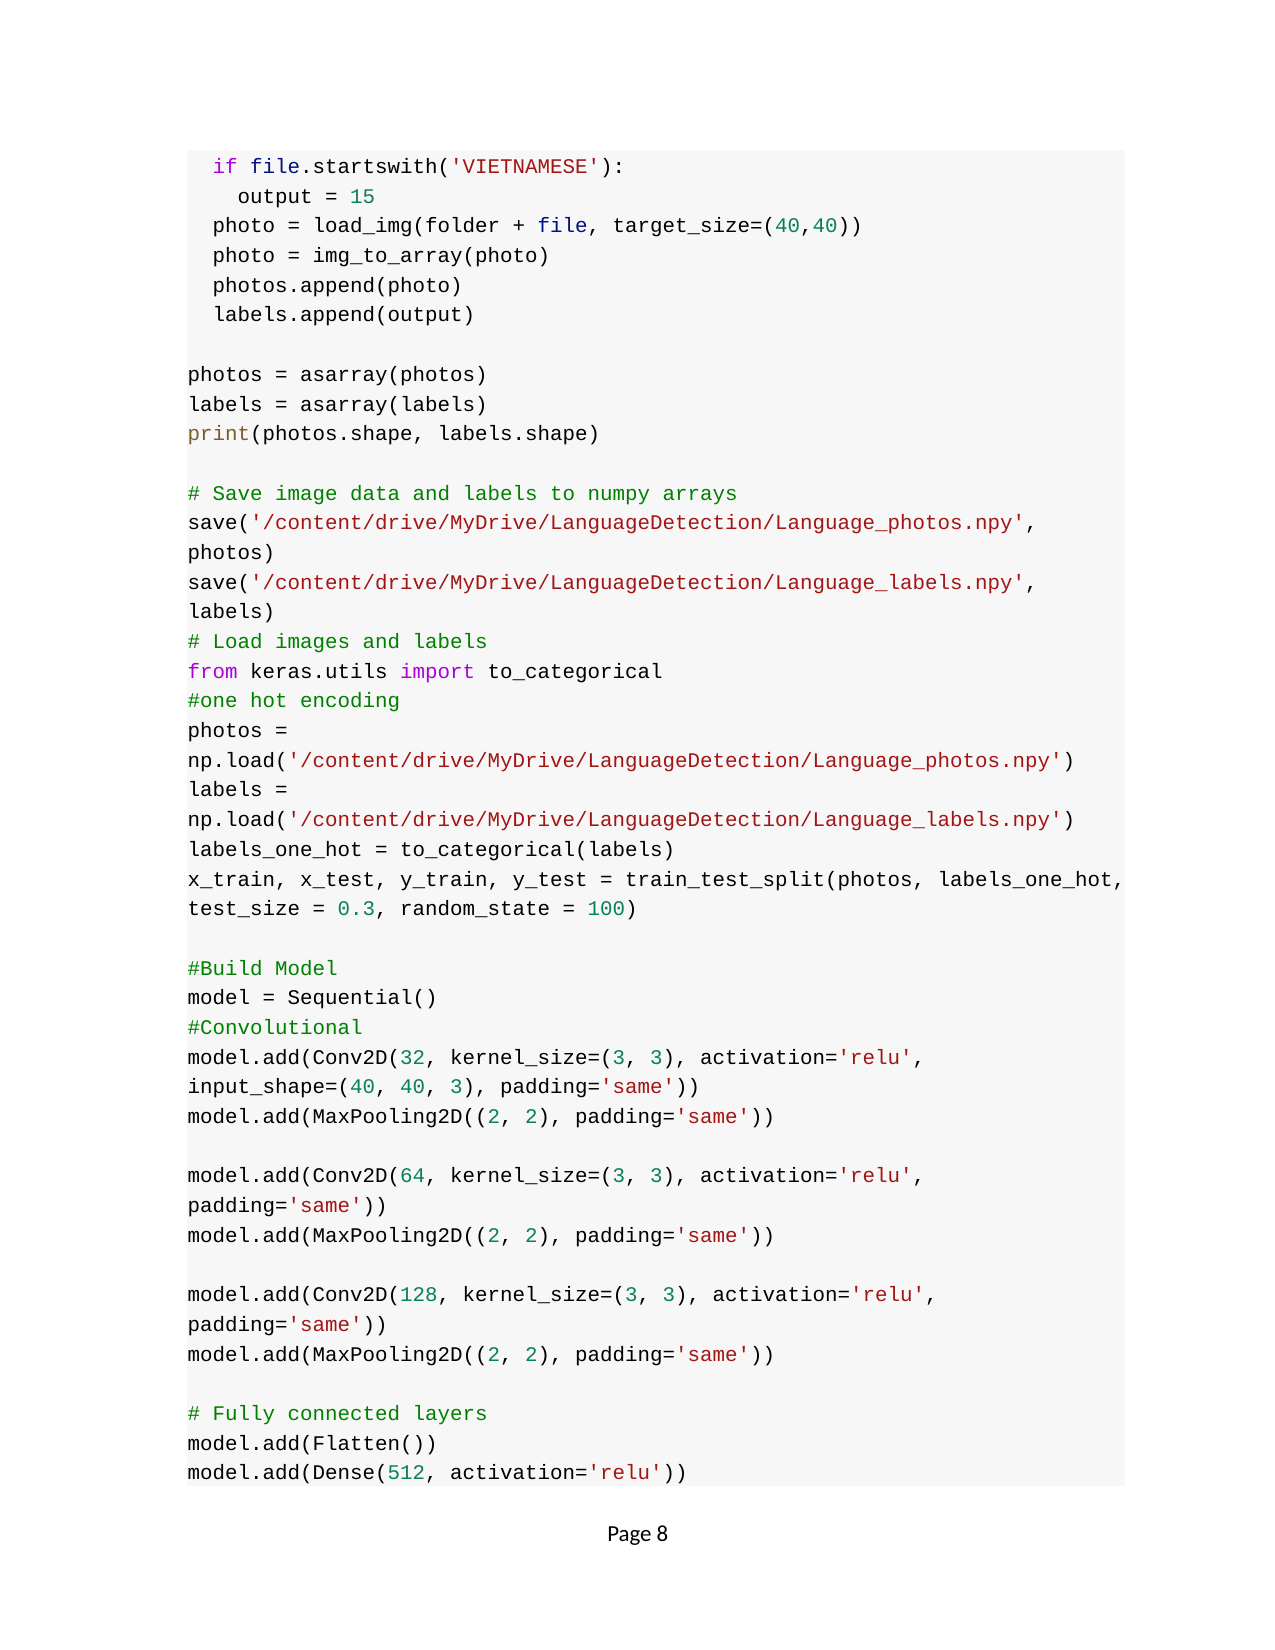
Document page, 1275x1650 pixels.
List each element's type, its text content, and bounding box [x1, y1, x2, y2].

text from keras.utils import to_categorical [187, 655, 1125, 684]
text photos.append(photo) [187, 269, 1125, 298]
text model = Sequential() [187, 981, 1125, 1011]
text model.add(Conv2D(32, kernel_size=(3, 3), activation='relu', input_shape=(40, 40, 3), padding='same')) [187, 1041, 1125, 1100]
text photos = asarray(photos) [187, 358, 1125, 387]
text model.add(MaxPooling2D((2, 2), padding='same')) [187, 1100, 1125, 1130]
text photo = img_to_array(photo) [187, 239, 1125, 269]
text save('/content/drive/MyDrive/LanguageDetection/Language_labels.npy', labels) [187, 566, 1125, 625]
text #one hot encoding [187, 684, 1125, 714]
text photo = load_img(folder + file, target_size=(40,40)) [187, 209, 1125, 239]
text # Save image data and labels to numpy arrays [187, 477, 1125, 506]
text output = 15 [187, 180, 1125, 209]
text #Build Model [187, 952, 1125, 981]
text labels.append(output) [187, 298, 1125, 328]
text labels = np.load('/content/drive/MyDrive/LanguageDetection/Language_labels.npy') [187, 773, 1125, 833]
text if file.startswith('VIETNAMESE'): [187, 150, 1125, 180]
text labels_one_hot = to_categorical(labels) [187, 833, 1125, 862]
text print(photos.shape, labels.shape) [187, 417, 1125, 447]
text model.add(Dense(512, activation='relu')) [187, 1456, 1125, 1486]
text model.add(MaxPooling2D((2, 2), padding='same')) [187, 1337, 1125, 1367]
text model.add(Conv2D(64, kernel_size=(3, 3), activation='relu', padding='same')) [187, 1159, 1125, 1219]
text x_train, x_test, y_train, y_test = train_test_split(photos, labels_one_hot, test_size = 0.3, random_state = 100) [187, 862, 1125, 922]
text save('/content/drive/MyDrive/LanguageDetection/Language_photos.npy', photos) [187, 506, 1125, 566]
text # Fully connected layers [187, 1397, 1125, 1427]
text labels = asarray(labels) [187, 387, 1125, 417]
text model.add(MaxPooling2D((2, 2), padding='same')) [187, 1219, 1125, 1248]
text photos = np.load('/content/drive/MyDrive/LanguageDetection/Language_photos.npy') [187, 714, 1125, 773]
text model.add(Conv2D(128, kernel_size=(3, 3), activation='relu', padding='same')) [187, 1278, 1125, 1337]
text #Convolutional [187, 1011, 1125, 1041]
text # Load images and labels [187, 625, 1125, 655]
text model.add(Flatten()) [187, 1427, 1125, 1456]
